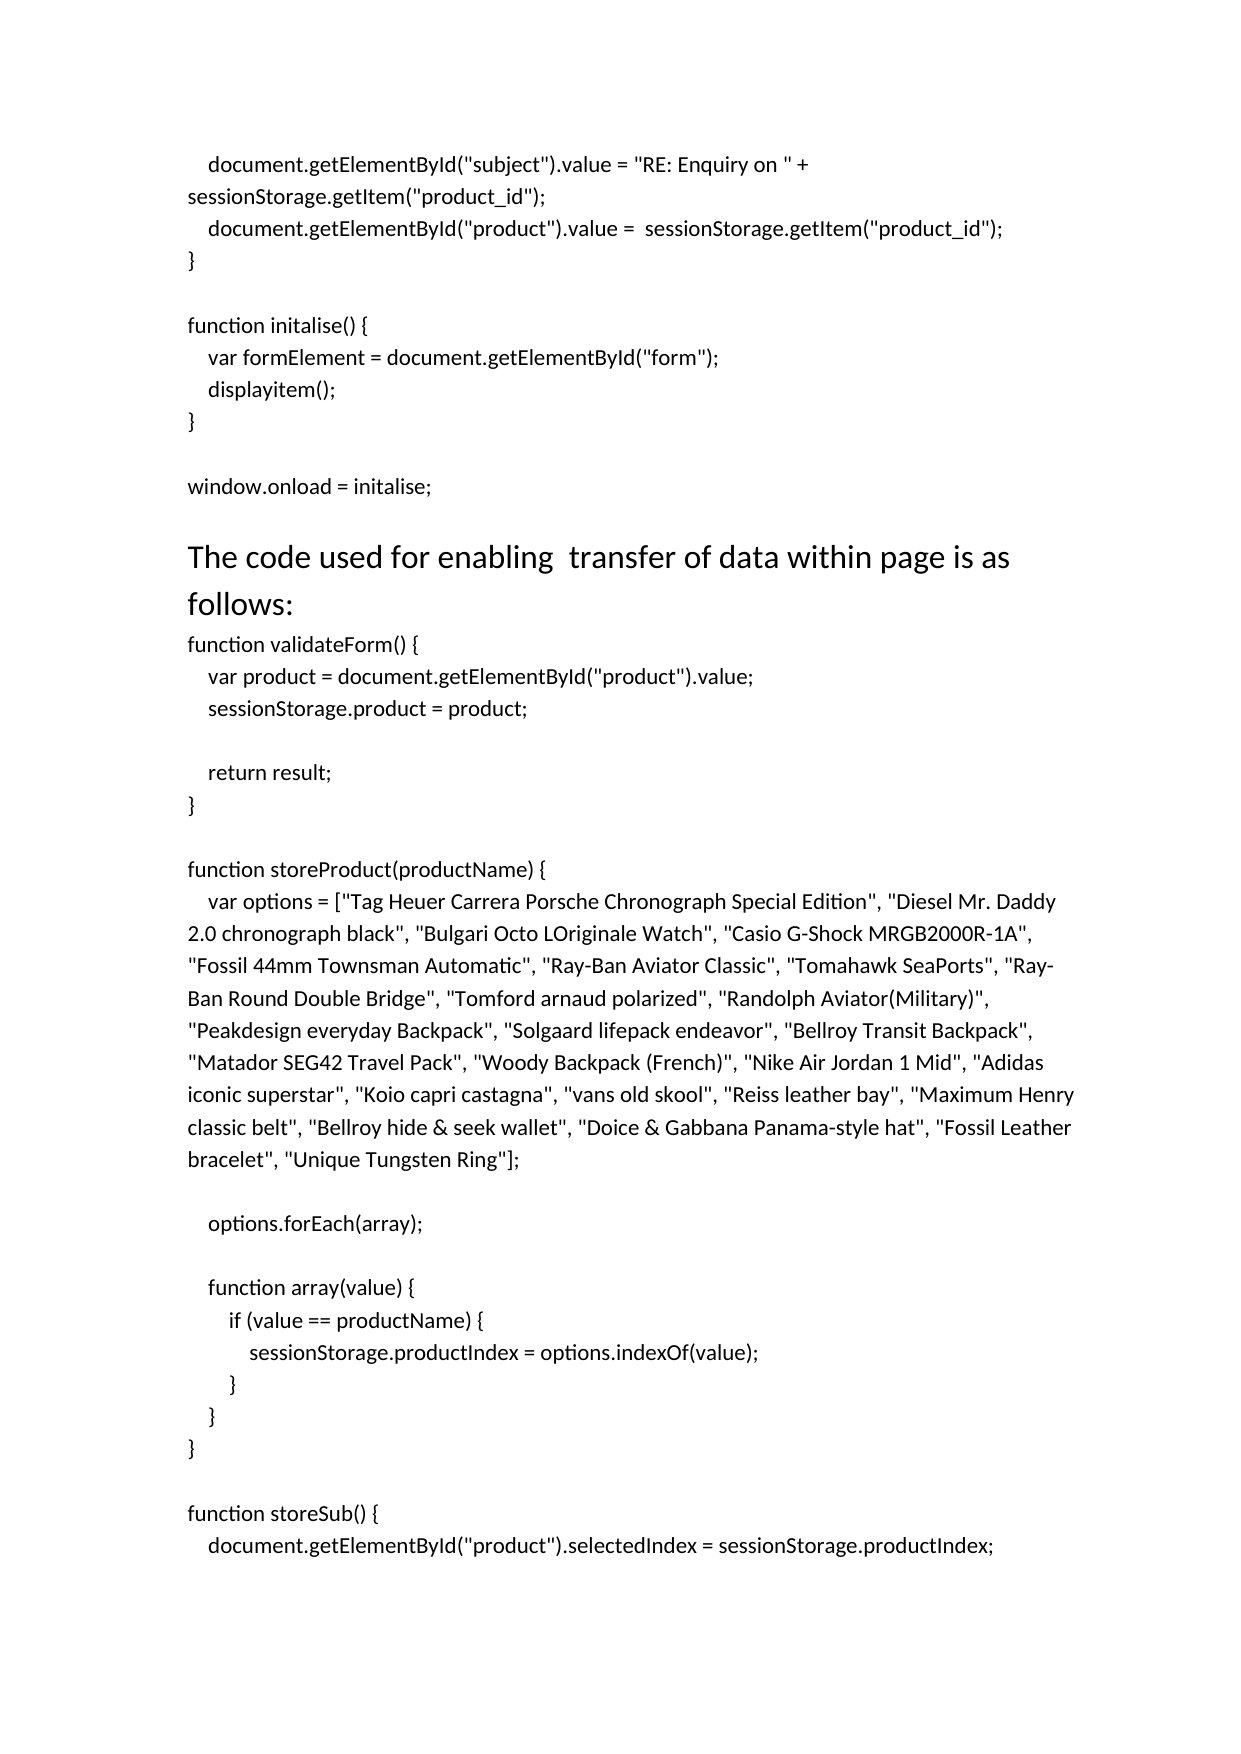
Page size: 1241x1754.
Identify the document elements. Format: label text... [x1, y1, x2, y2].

list document.getElementById("product").selectedIndex = sessionStorage.productIndex; [187, 1531, 1090, 1559]
list document.getElementById("product").value = sessionStorage.getItem("product_id"); [187, 214, 1090, 242]
list } [187, 1434, 1090, 1462]
list function initalise() { [187, 311, 1090, 339]
list } [187, 1402, 1090, 1430]
list var options = ["Tag Heuer Carrera Porsche Chronograph Special Edition", "Diesel Mr. Daddy 2.0 chronograph black", "Bulgari Octo LOriginale Watch", "Casio G-Shock MRGB2000R-1A", "Fossil 44mm Townsman Automatic", "Ray-Ban Aviator Classic", "Tomahawk SeaPorts", "Ray-Ban Round Double Bridge", "Tomford arnaud polarized", "Randolph Aviator(Military)", "Peakdesign everyday Backpack", "Solgaard lifepack endeavor", "Bellroy Transit Backpack", "Matador SEG42 Travel Pack", "Woody Backpack (French)", "Nike Air Jordan 1 Mid", "Adidas iconic superstar", "Koio capri castagna", "vans old skool", "Reiss leather bay", "Maximum Henry classic belt", "Bellroy hide & seek wallet", "Doice & Gabbana Panama-style hat", "Fossil Leather bracelet", "Unique Tungsten Ring"]; [187, 887, 1090, 1173]
list return result; [187, 758, 1090, 787]
list function storeSub() { [187, 1499, 1090, 1527]
list var formElement = document.getElementById("form"); [187, 343, 1090, 371]
list displayitem(); [187, 375, 1090, 403]
list function array(value) { [187, 1273, 1090, 1302]
list sessionStorage.product = product; [187, 694, 1090, 722]
list } [187, 1370, 1090, 1398]
list } [187, 791, 1090, 819]
list window.onload = initalise; [187, 472, 1090, 500]
list options.forEach(array); [187, 1209, 1090, 1237]
list if (value == productName) { [187, 1306, 1090, 1334]
list sessionStorage.productIndex = options.indexOf(value); [187, 1338, 1090, 1366]
list var product = document.getElementById("product").value; [187, 662, 1090, 690]
list } [187, 407, 1090, 436]
list } [187, 247, 1090, 274]
list The code used for enabling transfer of data within page is as follows: [187, 536, 1090, 624]
list document.getElementById("subject").value = "RE: Enquiry on " + sessionStorage.getItem("product_id"); [187, 150, 1090, 210]
list function storeProduct(productName) { [187, 855, 1090, 883]
list function validateForm() { [187, 630, 1090, 658]
